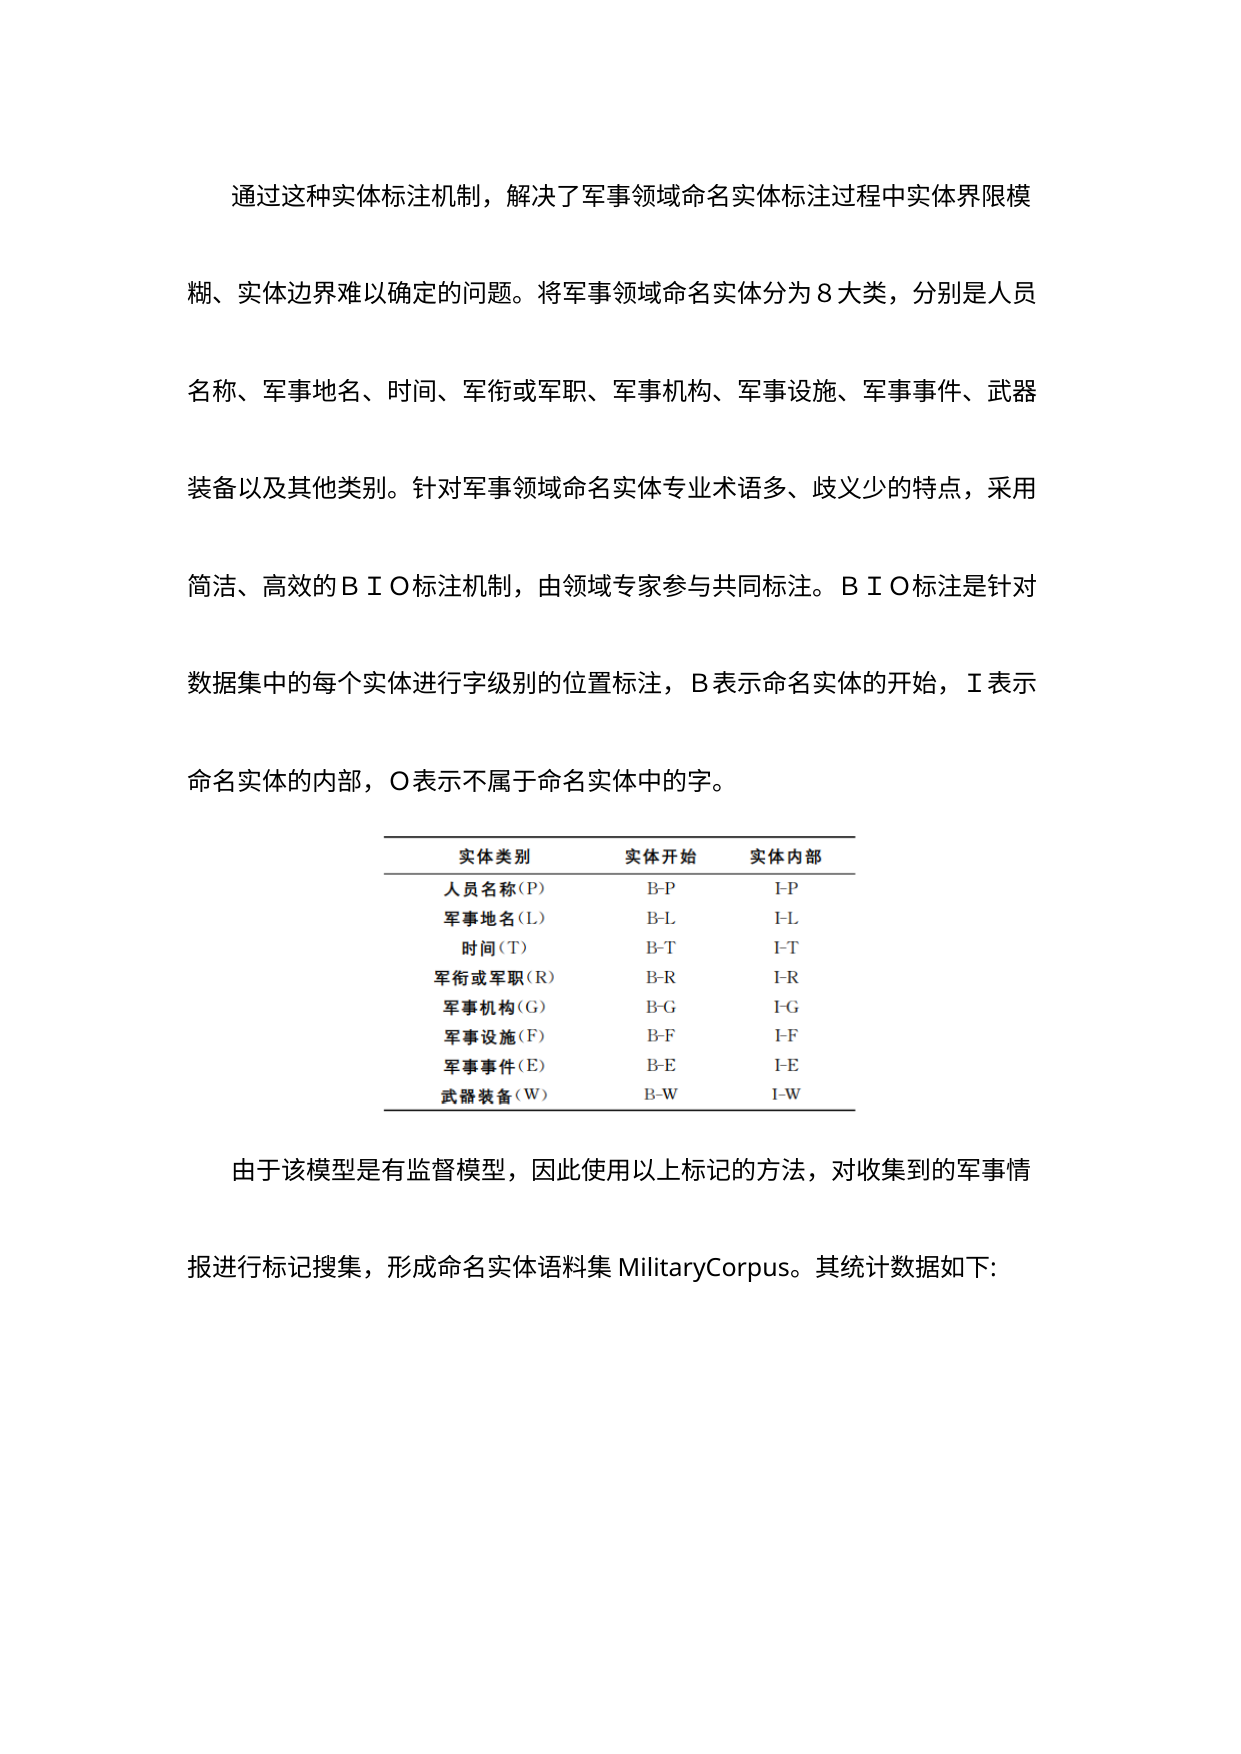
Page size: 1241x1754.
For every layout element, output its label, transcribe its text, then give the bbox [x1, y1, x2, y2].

text 由于该模型是有监督模型，因此使用以上标记的方法，对收集到的军事情报进行标记搜集，形成命名实体语料集MilitaryCorpus。其统计数据如下: [187, 1136, 1053, 1298]
picture [380, 830, 860, 1117]
text 通过这种实体标注机制，解决了军事领域命名实体标注过程中实体界限模糊、实体边界难以确定的问题。将军事领域命名实体分为８大类，分别是人员名称、军事地名、时间、军衔或军职、军事机构、军事设施、军事事件、武器装备以及其他类别。针对军事领域命名实体专业术语多、歧义少的特点，采用简洁、高效的ＢＩＯ标注机制，由领域专家参与共同标注。ＢＩＯ标注是针对数据集中的每个实体进行字级别的位置标注，Ｂ表示命名实体的开始，Ｉ表示命名实体的内部，Ｏ表示不属于命名实体中的字。 [187, 162, 1053, 812]
